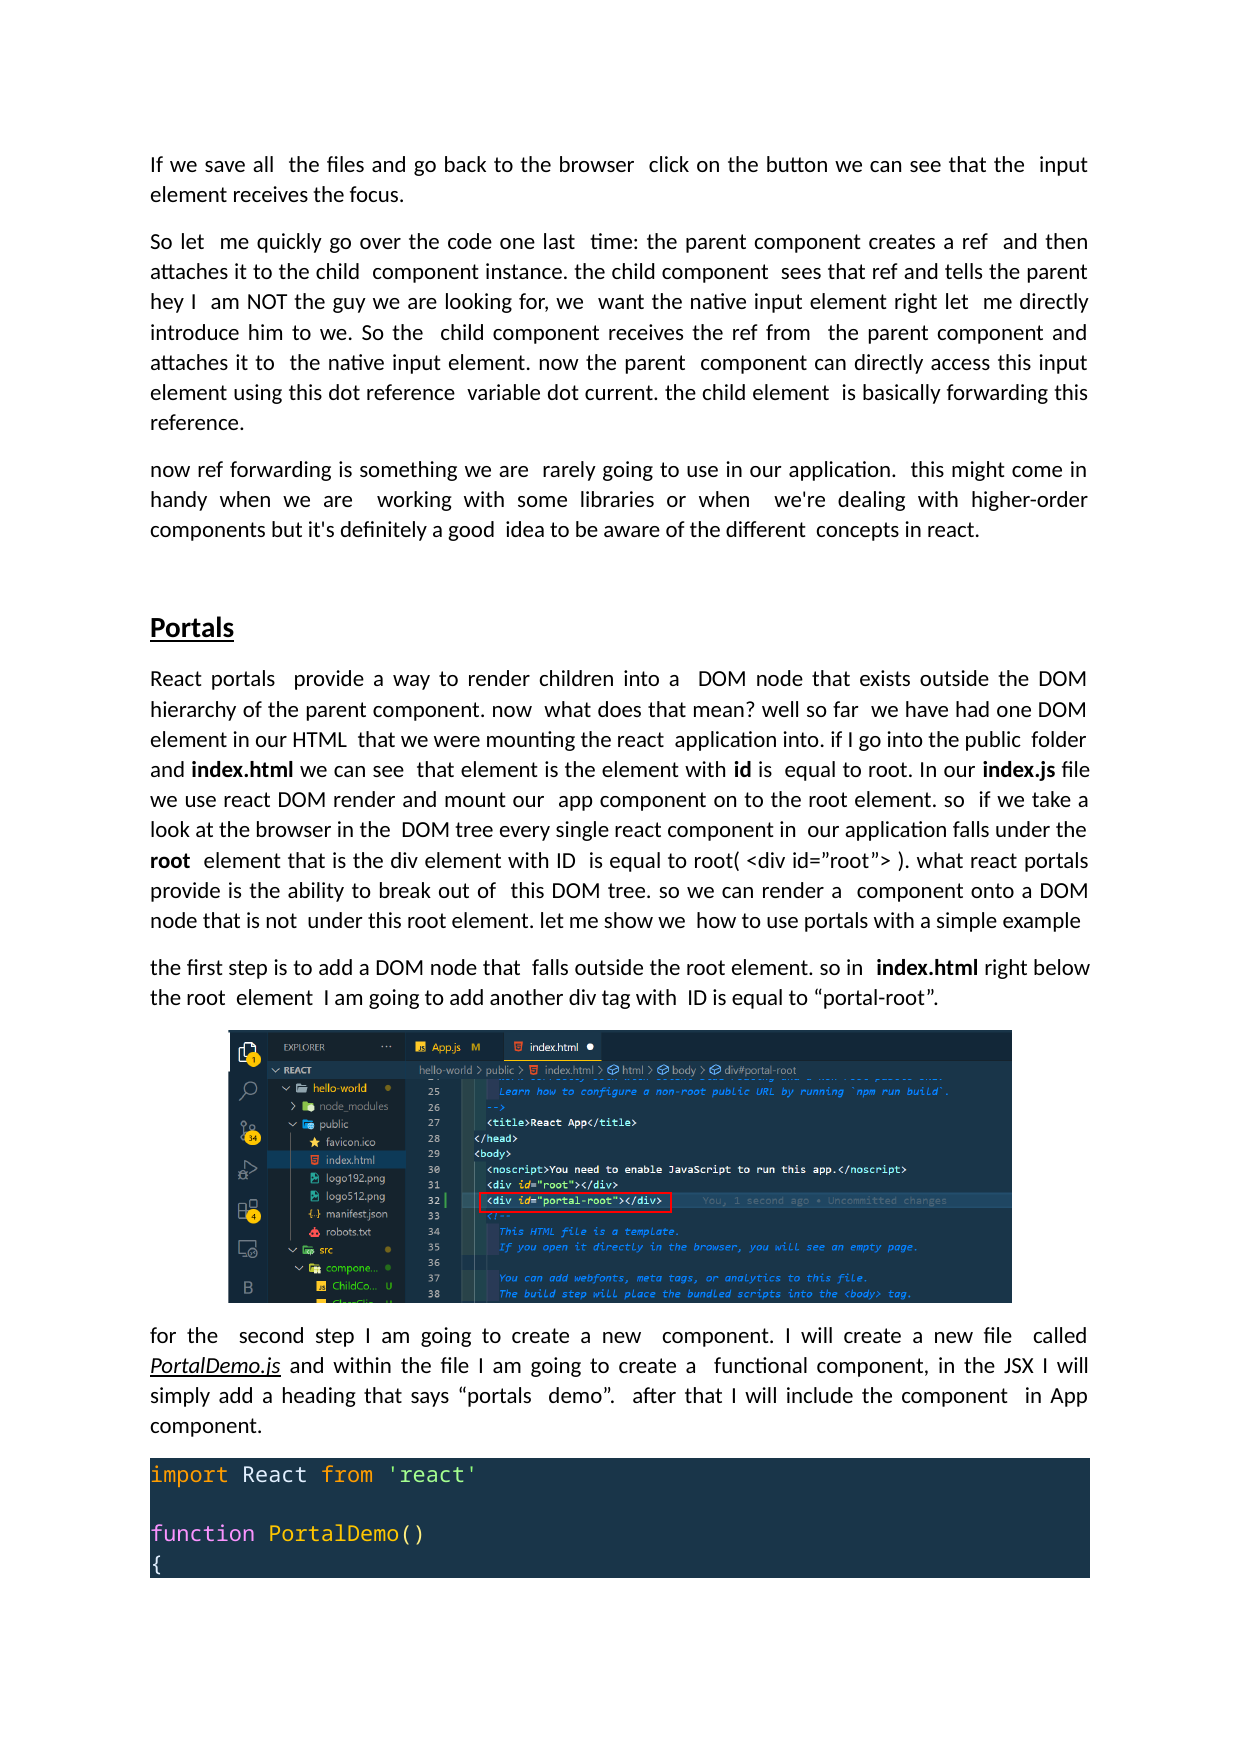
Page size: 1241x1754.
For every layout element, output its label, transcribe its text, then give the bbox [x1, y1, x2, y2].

text So let me quickly go over the code one last time: the parent component creates a ref and then attaches it to the child component instance. the child component sees that ref and tells the parent hey I am NOT the guy we are looking for, we want the native input element right let me directly introduce him to we. So the child component receives the ref from the parent component and attaches it to the native input element. now the parent component can directly access this input element using this dot reference variable dot current. the child element is basically forwarding this reference. [150, 227, 1090, 436]
text the first step is to add a DOM node that falls outside the root element. so in index.html right below the root element I am going to add another div tag with ID is equal to “portal-root”. [150, 953, 1090, 1011]
text React portals provide a way to render children into a DOM node that exists outside the DOM hierarchy of the parent component. now what does that mean? well so far we have had one DOM element in our HTML that we were mounting the react application into. if I go into the public folder and index.html we can see that element is the element with id is equal to root. In our index.js file we use react DOM render and mount our app component on to the root element. so if we take a look at the browser in the DOM tree every single react component in our application falls under the root element that is the div element with ID is equal to root( <div id=”root”> ). what react portals provide is the ability to break out of this DOM tree. so we can render a component onto a DOM node that is not under this root element. let me show we how to use portals with a simple example [150, 664, 1090, 934]
text function PortalDemo() [150, 1518, 1090, 1548]
picture [228, 1030, 1012, 1303]
text import React from 'react' [150, 1458, 1090, 1488]
text If we save all the files and go back to the browser click on the button we can see that the input element receives the focus. [150, 150, 1090, 208]
text Portals [150, 609, 1090, 645]
text for the second step I am going to create a new component. I will create a new file called PortalDemo.js and within the file I am going to create a functional component, in the JSX I will simply add a heading that says “portals demo”. after that I will include the component in App component. [150, 1321, 1090, 1440]
text now ref forwarding is something we are rarely going to use in our application. this might come in handy when we are working with some libraries or when we're dealing with higher-order components but it's definitely a good idea to be aware of the different concepts in react. [150, 455, 1090, 544]
text { [150, 1548, 1090, 1578]
